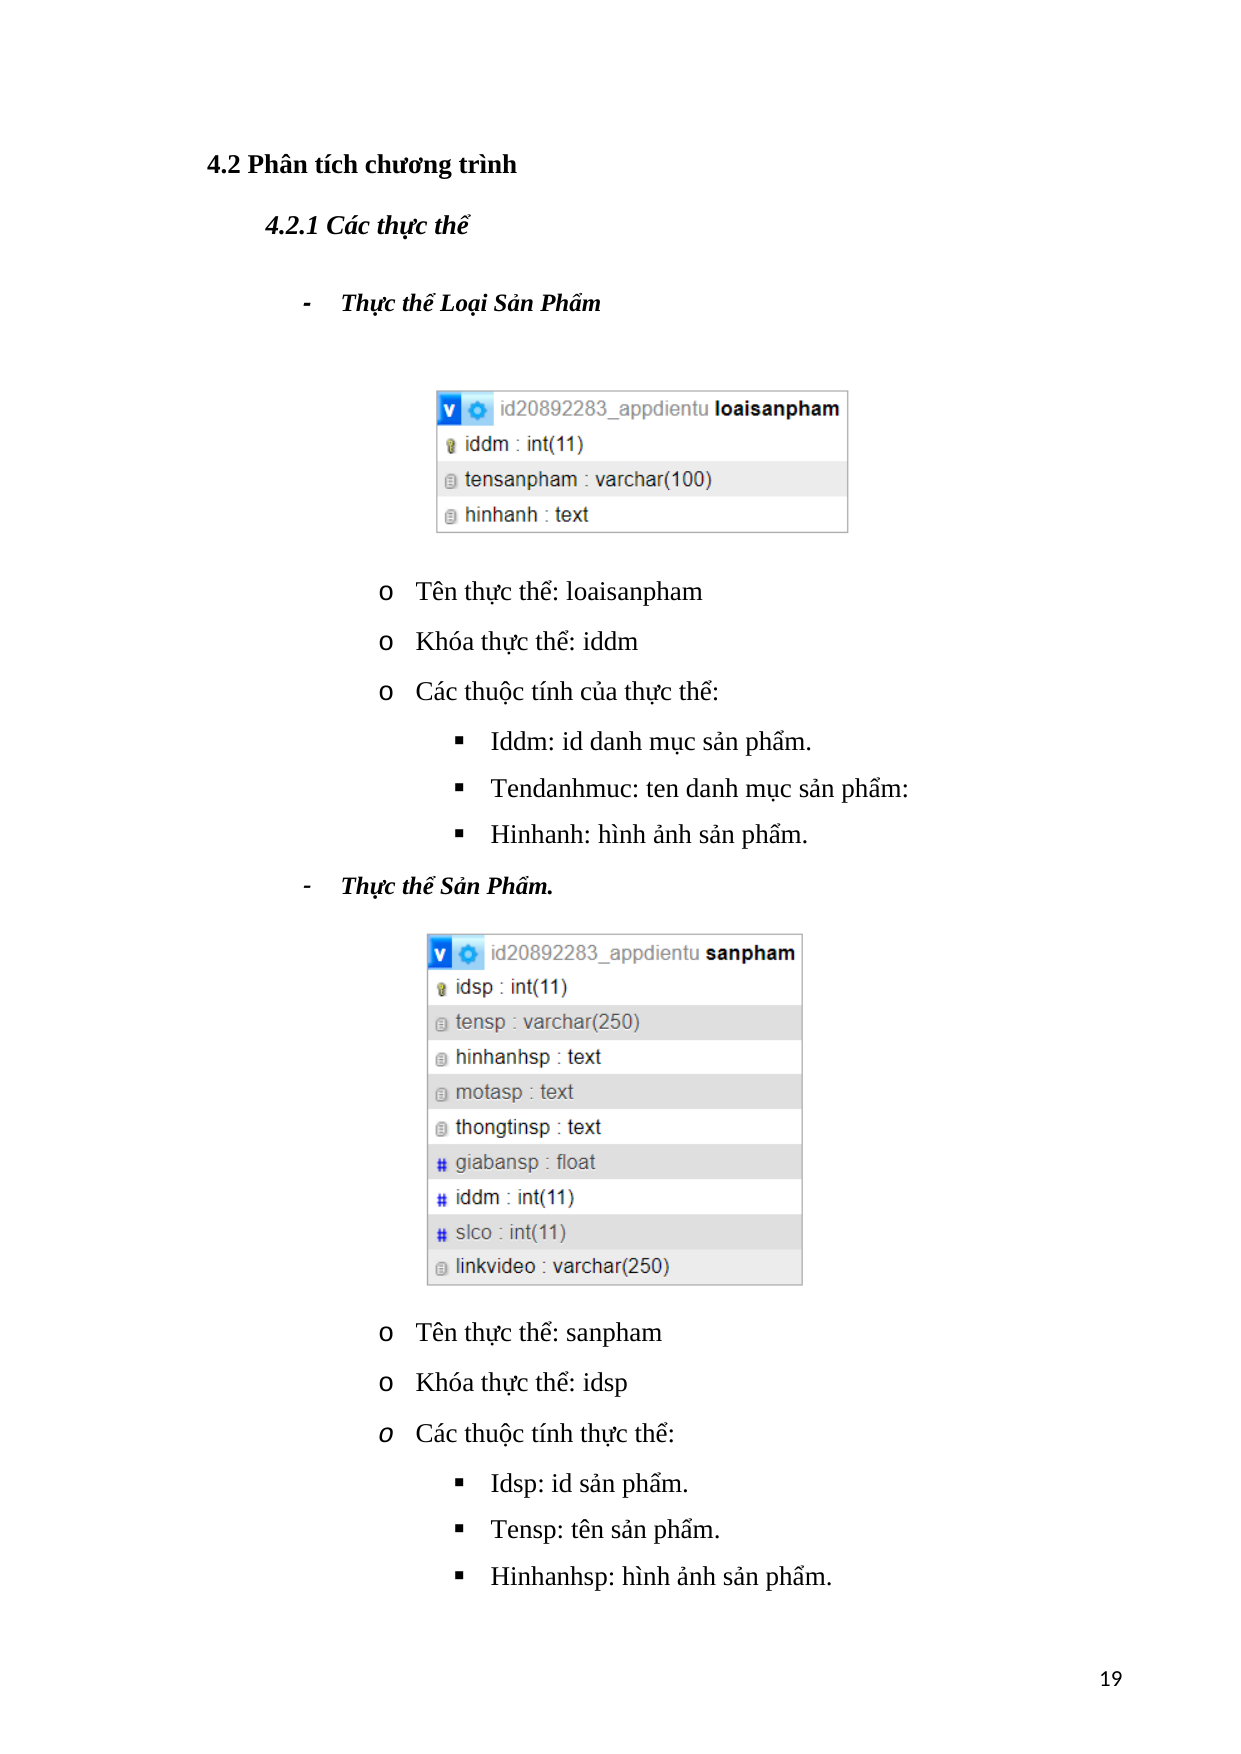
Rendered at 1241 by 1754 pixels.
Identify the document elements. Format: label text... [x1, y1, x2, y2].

list Iddm: id danh mục sản phẩm. [453, 725, 1122, 756]
list Các thuộc tính của thực thể: [378, 675, 1122, 708]
list Tên thực thể: loaisanpham [378, 574, 1122, 608]
picture [422, 920, 813, 1302]
list Các thuộc tính thực thể: [378, 1417, 1122, 1450]
list Hinhanhsp: hình ảnh sản phẩm. [453, 1561, 1122, 1592]
subtitle 4.2.1 Các thực thể [207, 209, 1122, 240]
list Khóa thực thể: idsp [378, 1367, 1122, 1400]
list Thực thể Sản Phẩm. [303, 866, 1122, 902]
list Tensp: tên sản phẩm. [453, 1514, 1122, 1545]
list Thực thể Loại Sản Phẩm [303, 285, 1122, 319]
subtitle 4.2 Phân tích chương trình [207, 148, 1122, 179]
list Khóa thực thể: iddm [378, 625, 1122, 658]
list Tendanhmuc: ten danh mục sản phẩm: [453, 772, 1122, 803]
list Tên thực thể: sanpham [378, 1316, 1122, 1350]
list Idsp: id sản phẩm. [453, 1467, 1122, 1498]
picture [415, 365, 876, 542]
list Hinhanh: hình ảnh sản phẩm. [453, 819, 1122, 850]
